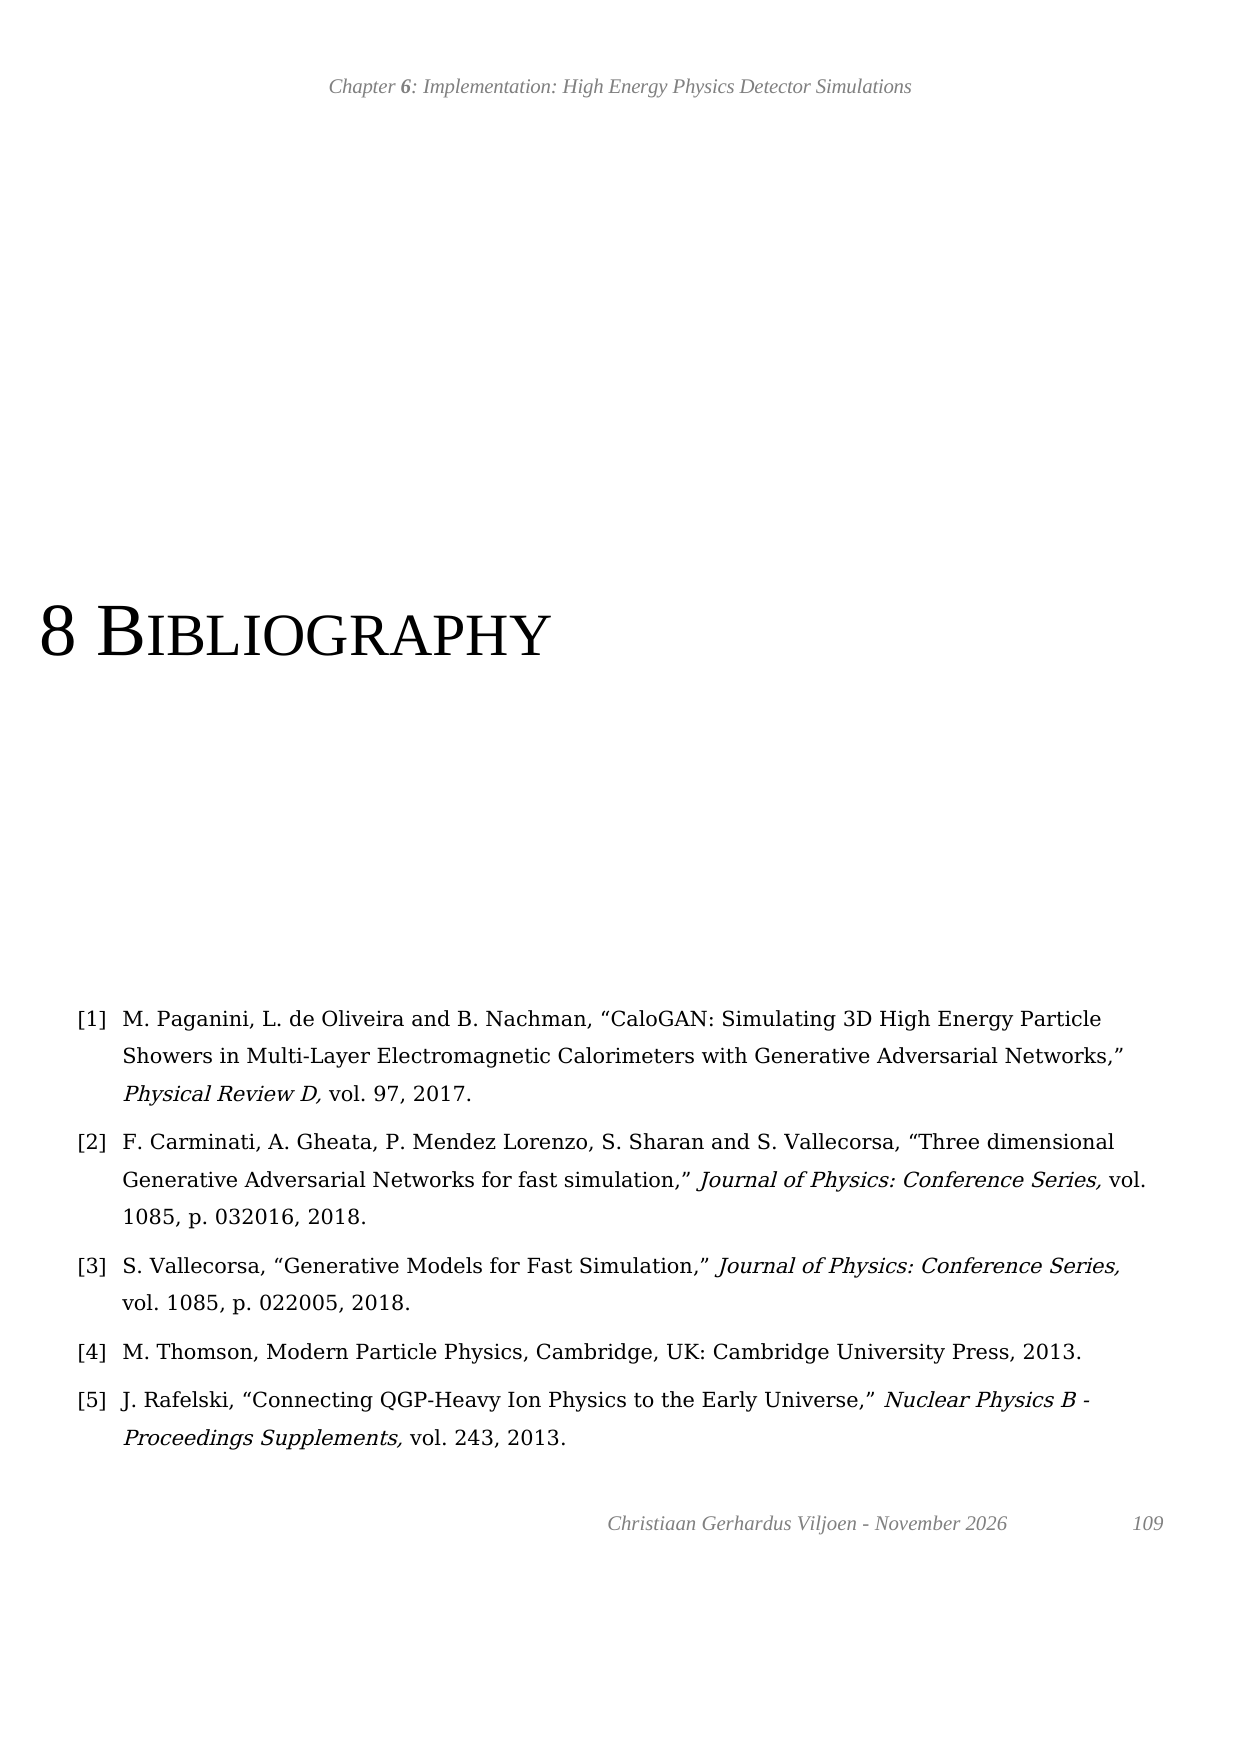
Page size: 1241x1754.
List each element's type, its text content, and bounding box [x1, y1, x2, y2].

subtitle Bibliography [39, 585, 1165, 671]
